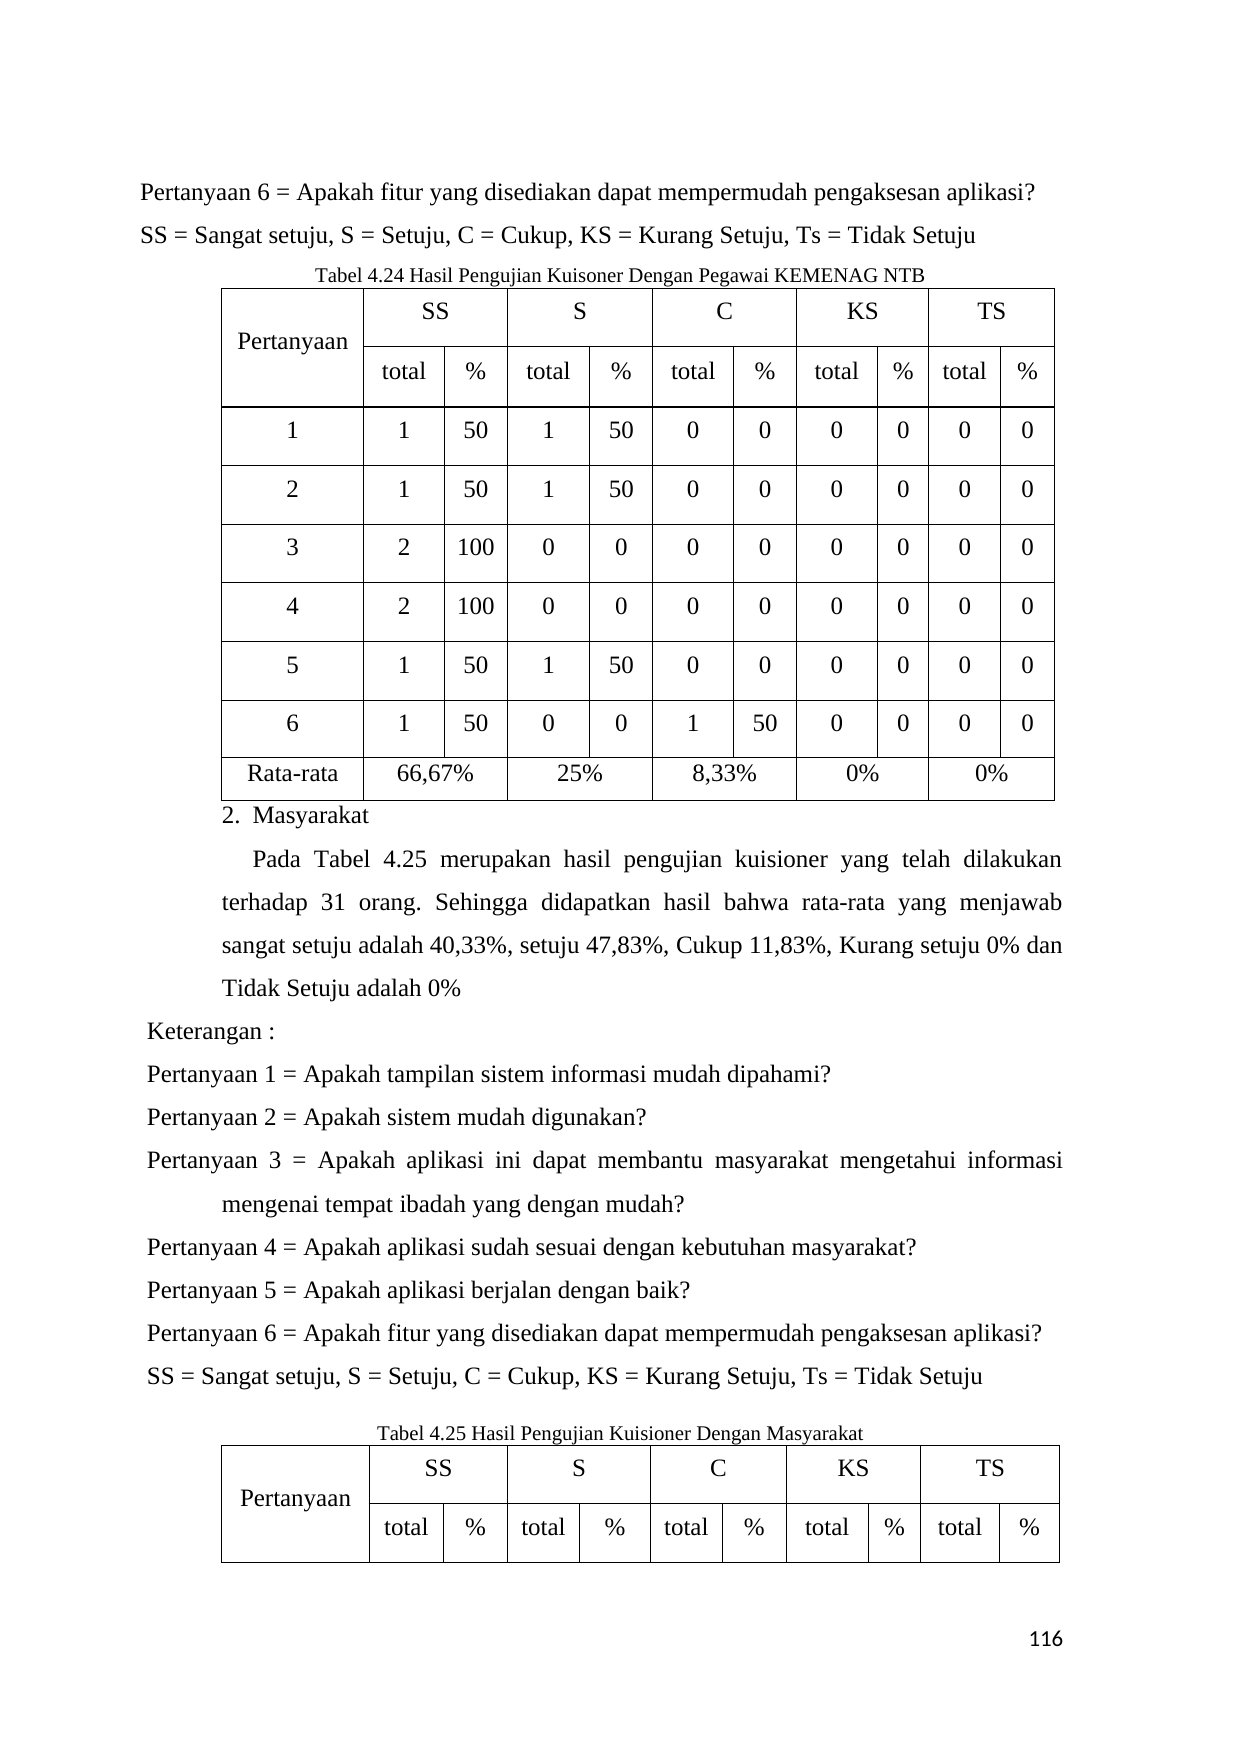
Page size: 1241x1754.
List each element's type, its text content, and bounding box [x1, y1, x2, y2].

table_cell % [590, 347, 652, 406]
table_cell 0 [653, 525, 733, 582]
table_cell 0 [508, 583, 589, 641]
table_cell 1 [508, 642, 589, 699]
table_header C [653, 289, 796, 346]
table_cell % [445, 347, 507, 406]
table_cell 100 [445, 525, 507, 582]
table_cell total [508, 347, 589, 406]
table_cell 0 [1001, 466, 1054, 524]
table_cell 0% [797, 758, 928, 799]
table_cell 0 [734, 466, 796, 524]
text Keterangan : [147, 1016, 1063, 1045]
text Pertanyaan 6 = Apakah fitur yang disediakan dapat mempermudah pengaksesan aplikasi? [140, 177, 1063, 206]
table_header C [651, 1446, 786, 1503]
text Pertanyaan 3 = Apakah aplikasi ini dapat membantu masyarakat mengetahui informasi mengenai tempat ibadah yang dengan mudah? [147, 1146, 1063, 1217]
table_cell 0 [797, 466, 877, 524]
text Tabel 4.25 Hasil Pengujian Kuisioner Dengan Masyarakat [177, 1421, 1063, 1445]
list Masyarakat [222, 801, 1063, 829]
table_header TS [929, 289, 1054, 346]
table_cell 0 [929, 583, 1000, 641]
table_cell 8,33% [653, 758, 796, 799]
table_cell total [929, 347, 1000, 406]
table_cell % [1000, 1504, 1059, 1562]
table_cell 50 [445, 642, 507, 699]
table_cell 5 [222, 642, 363, 699]
table_cell % [580, 1504, 650, 1562]
table_cell 0 [878, 701, 928, 757]
table_cell total [787, 1504, 868, 1562]
table_cell 0 [734, 583, 796, 641]
table_cell 0 [878, 583, 928, 641]
table_cell 6 [222, 701, 363, 757]
table_cell % [1001, 347, 1054, 406]
table_cell total [921, 1504, 999, 1562]
table_cell 0 [797, 642, 877, 699]
table_cell % [734, 347, 796, 406]
text Pertanyaan 2 = Apakah sistem mudah digunakan? [147, 1102, 1063, 1131]
table_cell 0 [734, 408, 796, 465]
table_cell 0 [797, 583, 877, 641]
table_cell total [370, 1504, 443, 1562]
table_cell 3 [222, 525, 363, 582]
table_cell 1 [364, 701, 444, 757]
table_cell 1 [508, 466, 589, 524]
table_cell 25% [508, 758, 652, 799]
table_cell 100 [445, 583, 507, 641]
table_cell 2 [364, 525, 444, 582]
table_cell 0 [590, 701, 652, 757]
table_cell 0 [878, 408, 928, 465]
table_cell 50 [590, 408, 652, 465]
table_cell 0% [929, 758, 1054, 799]
table_cell 1 [364, 466, 444, 524]
table_cell 0 [929, 525, 1000, 582]
text Pada Tabel 4.25 merupakan hasil pengujian kuisioner yang telah dilakukan terhadap 31 orang. Sehingga didapatkan hasil bahwa rata-rata yang menjawab sangat setuju adalah 40,33%, setuju 47,83%, Cukup 11,83%, Kurang setuju 0% dan Tidak Setuju adalah 0% [222, 844, 1063, 1002]
table_cell 0 [797, 525, 877, 582]
text Pertanyaan 5 = Apakah aplikasi berjalan dengan baik? [147, 1275, 1063, 1304]
text Pertanyaan 4 = Apakah aplikasi sudah sesuai dengan kebutuhan masyarakat? [147, 1232, 1063, 1261]
table_cell 0 [653, 583, 733, 641]
table_cell 50 [590, 466, 652, 524]
table_header SS [370, 1446, 507, 1503]
table_cell 0 [1001, 525, 1054, 582]
table_header KS [797, 289, 928, 346]
table_cell % [723, 1504, 786, 1562]
table_cell 0 [1001, 642, 1054, 699]
table_cell 50 [734, 701, 796, 757]
table_cell total [653, 347, 733, 406]
table_cell 0 [878, 466, 928, 524]
table_header TS [921, 1446, 1059, 1503]
text Pertanyaan 6 = Apakah fitur yang disediakan dapat mempermudah pengaksesan aplikasi? [147, 1318, 1063, 1347]
text Tabel 4.24 Hasil Pengujian Kuisoner Dengan Pegawai KEMENAG NTB [177, 263, 1063, 287]
text SS = Sangat setuju, S = Setuju, C = Cukup, KS = Kurang Setuju, Ts = Tidak Setuju [140, 220, 1063, 249]
table_cell 50 [590, 642, 652, 699]
table_cell 0 [929, 408, 1000, 465]
table_cell Rata-rata [222, 758, 363, 799]
table_cell 0 [797, 408, 877, 465]
table_cell total [797, 347, 877, 406]
table_cell total [651, 1504, 722, 1562]
table_cell 0 [929, 466, 1000, 524]
table_cell 0 [734, 525, 796, 582]
table_cell 1 [364, 642, 444, 699]
table_header KS [787, 1446, 920, 1503]
table_cell total [364, 347, 444, 406]
table_cell 50 [445, 701, 507, 757]
table_cell 2 [364, 583, 444, 641]
table_cell 0 [590, 583, 652, 641]
table_cell 0 [878, 525, 928, 582]
table_cell total [508, 1504, 579, 1562]
text SS = Sangat setuju, S = Setuju, C = Cukup, KS = Kurang Setuju, Ts = Tidak Setuju [147, 1361, 1063, 1390]
table_header Pertanyaan [222, 289, 363, 406]
table_cell % [869, 1504, 920, 1562]
table_cell 0 [1001, 701, 1054, 757]
table_cell 0 [508, 701, 589, 757]
table_cell 0 [590, 525, 652, 582]
table_cell 0 [1001, 408, 1054, 465]
table_header S [508, 289, 652, 346]
table_header Pertanyaan [222, 1446, 369, 1562]
table_cell 0 [734, 642, 796, 699]
table_header SS [364, 289, 507, 346]
table_cell 0 [797, 701, 877, 757]
table_cell 0 [653, 466, 733, 524]
table_cell % [878, 347, 928, 406]
table_cell 66,67% [364, 758, 507, 799]
table_cell 0 [508, 525, 589, 582]
table_cell 0 [878, 642, 928, 699]
text Pertanyaan 1 = Apakah tampilan sistem informasi mudah dipahami? [147, 1059, 1063, 1088]
table_cell 0 [653, 642, 733, 699]
table_cell 1 [508, 408, 589, 465]
table_cell 1 [364, 408, 444, 465]
table_cell 0 [929, 642, 1000, 699]
table_cell 1 [222, 408, 363, 465]
table_cell 4 [222, 583, 363, 641]
table_cell 0 [929, 701, 1000, 757]
table_cell 1 [653, 701, 733, 757]
table_header S [508, 1446, 650, 1503]
table_cell 0 [1001, 583, 1054, 641]
table_cell % [444, 1504, 507, 1562]
table_cell 50 [445, 466, 507, 524]
table_cell 2 [222, 466, 363, 524]
table_cell 0 [653, 408, 733, 465]
table_cell 50 [445, 408, 507, 465]
